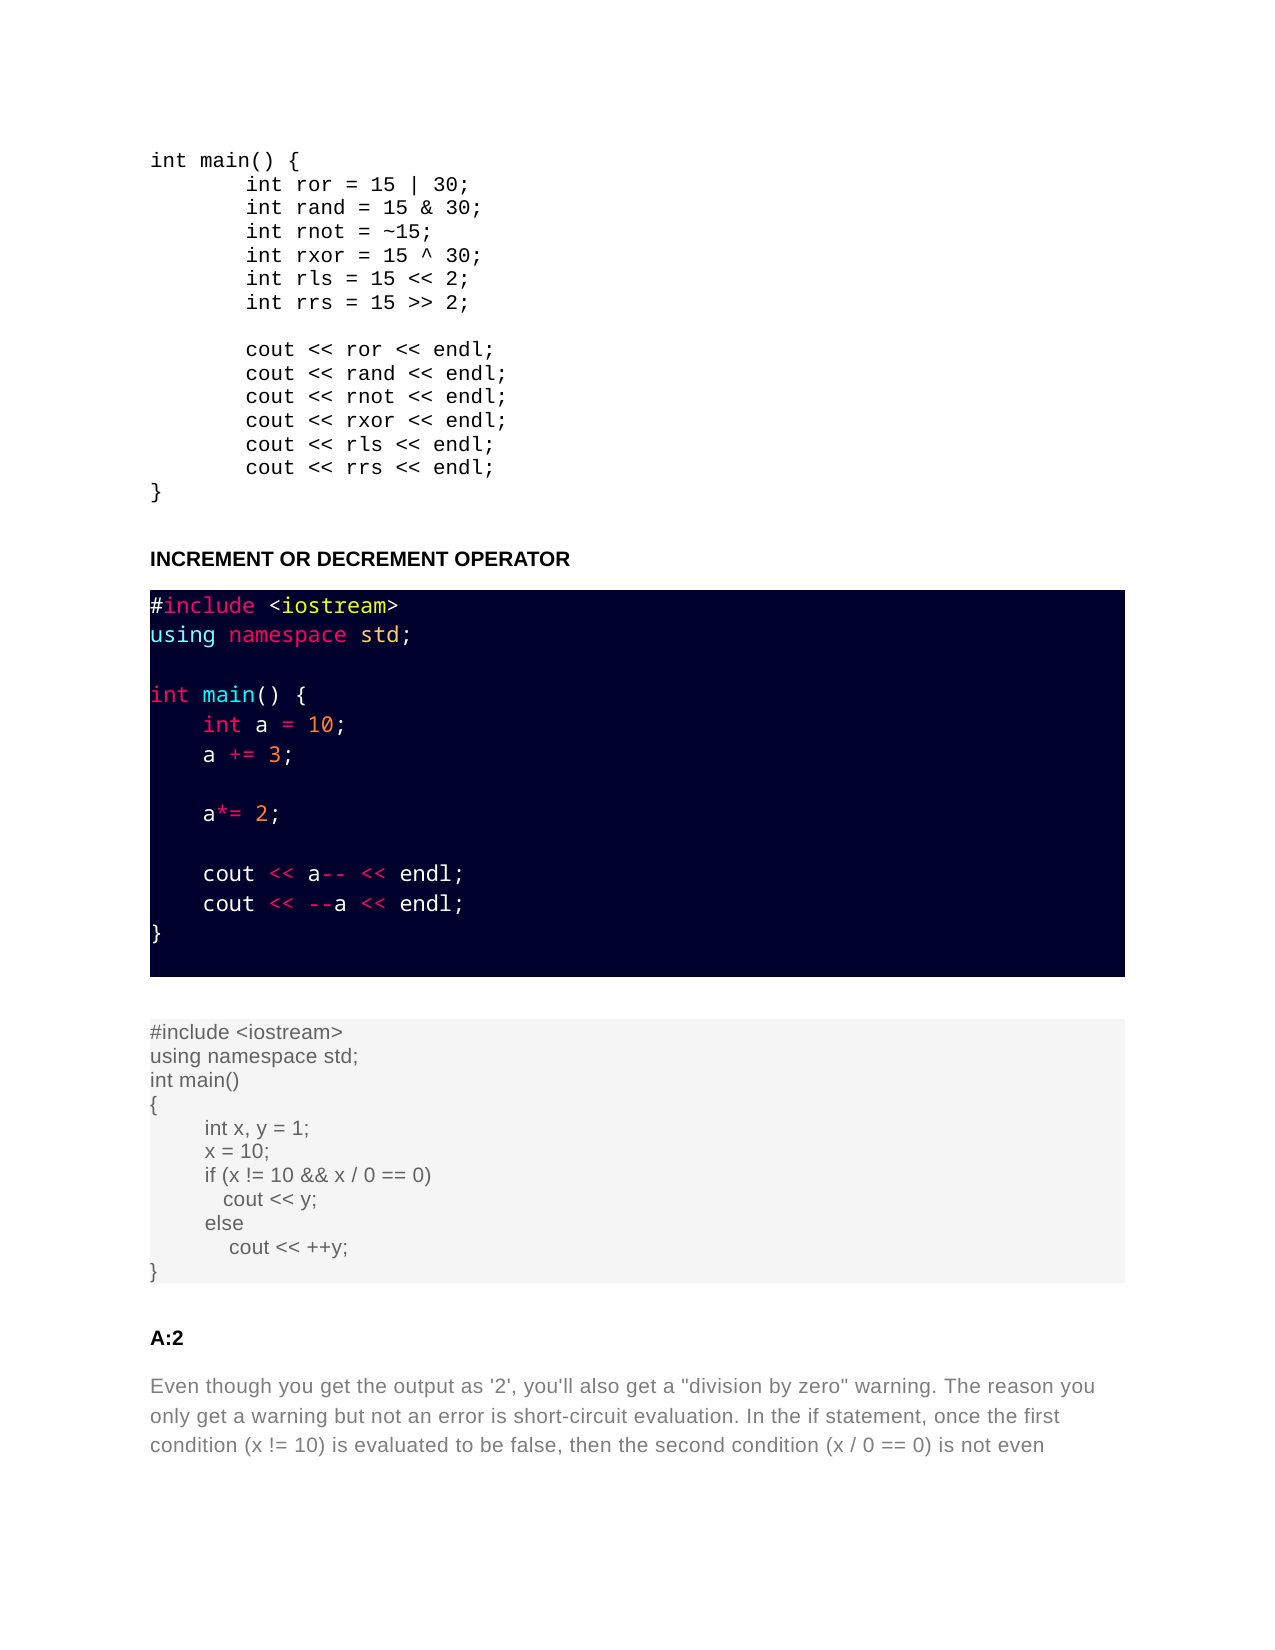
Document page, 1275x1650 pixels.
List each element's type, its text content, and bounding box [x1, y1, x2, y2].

text cout << ++y; [150, 1235, 1125, 1259]
text cout << rxor << endl; [150, 410, 1125, 434]
text cout << rand << endl; [150, 363, 1125, 386]
text int main() { [150, 679, 1125, 709]
text int rnot = ~15; [150, 221, 1125, 244]
text int rrs = 15 >> 2; [150, 292, 1125, 316]
text cout << ror << endl; [150, 339, 1125, 363]
text int ror = 15 | 30; [150, 174, 1125, 197]
text #include <iostream> [150, 1019, 1125, 1043]
text if (x != 10 && x / 0 == 0) [150, 1163, 1125, 1187]
text cout << y; [150, 1187, 1125, 1211]
text x = 10; [150, 1139, 1125, 1163]
text int main() [150, 1067, 1125, 1091]
text using namespace std; [150, 1043, 1125, 1067]
text a*= 2; [150, 798, 1125, 828]
text int main() { [150, 150, 1125, 174]
text A:2 [150, 1326, 1125, 1349]
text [150, 1368, 1125, 1457]
text cout << rrs << endl; [150, 457, 1125, 481]
text else [150, 1211, 1125, 1235]
text int rand = 15 & 30; [150, 197, 1125, 221]
text } [150, 917, 1125, 947]
text int x, y = 1; [150, 1115, 1125, 1139]
text cout << rls << endl; [150, 434, 1125, 457]
text int rls = 15 << 2; [150, 268, 1125, 292]
text } [150, 481, 1125, 505]
text #include <iostream> [150, 590, 1125, 619]
text a += 3; [150, 739, 1125, 768]
text cout << a-- << endl; [150, 858, 1125, 888]
text { [150, 1091, 1125, 1115]
text } [150, 1259, 1125, 1283]
text cout << --a << endl; [150, 888, 1125, 917]
text using namespace std; [150, 619, 1125, 649]
text int a = 10; [150, 709, 1125, 739]
text int rxor = 15 ^ 30; [150, 244, 1125, 268]
text INCREMENT OR DECREMENT OPERATOR [150, 547, 1125, 571]
text cout << rnot << endl; [150, 386, 1125, 410]
